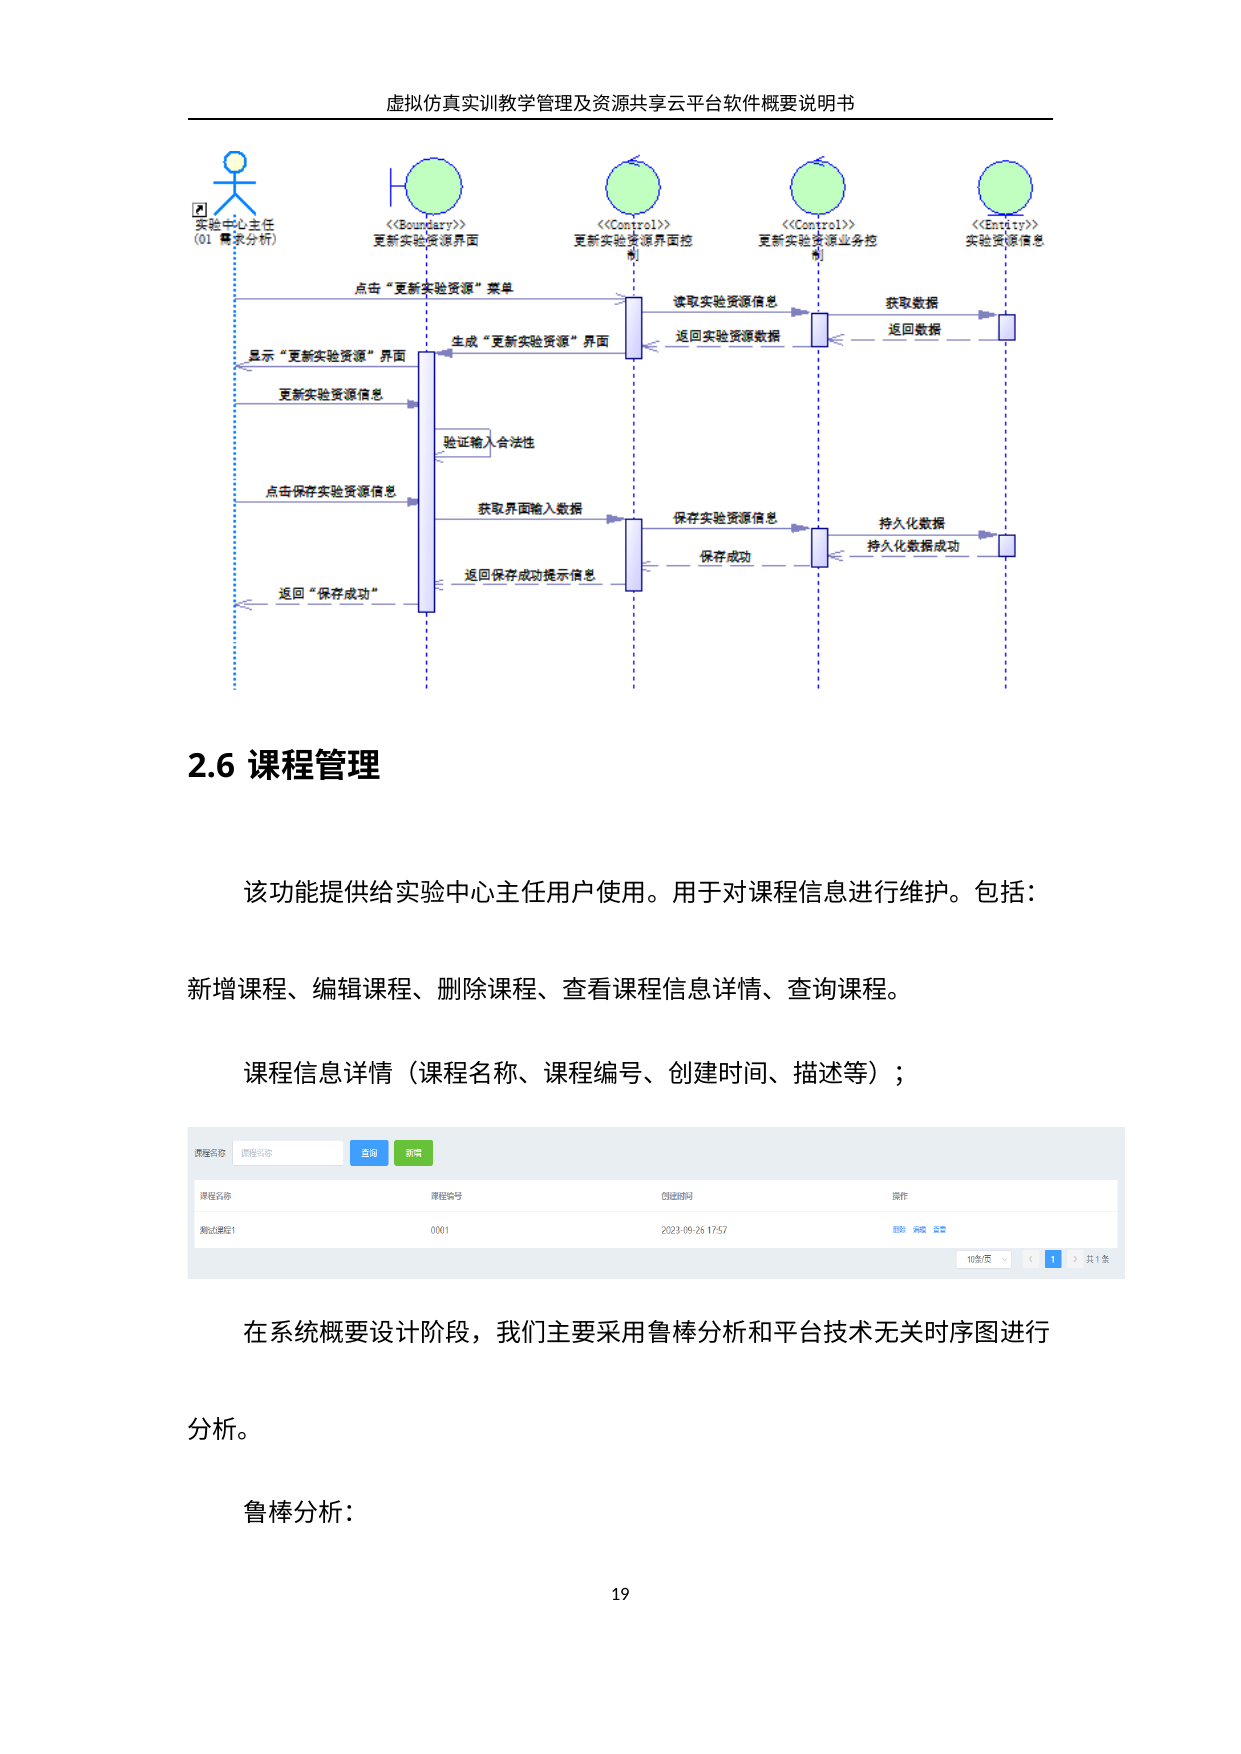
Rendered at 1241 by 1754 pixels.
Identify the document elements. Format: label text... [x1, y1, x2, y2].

picture [187, 1127, 1125, 1279]
picture [187, 151, 1053, 694]
text 在系统概要设计阶段，我们主要采用鲁棒分析和平台技术无关时序图进行分析。 [187, 1298, 1053, 1460]
text 该功能提供给实验中心主任用户使用。用于对课程信息进行维护。包括：新增课程、编辑课程、删除课程、查看课程信息详情、查询课程。 [187, 858, 1053, 1021]
text 课程信息详情（课程名称、课程编号、创建时间、描述等）； [187, 1039, 1053, 1104]
text 鲁棒分析： [187, 1478, 1053, 1543]
subtitle 课程管理 [187, 731, 1053, 796]
